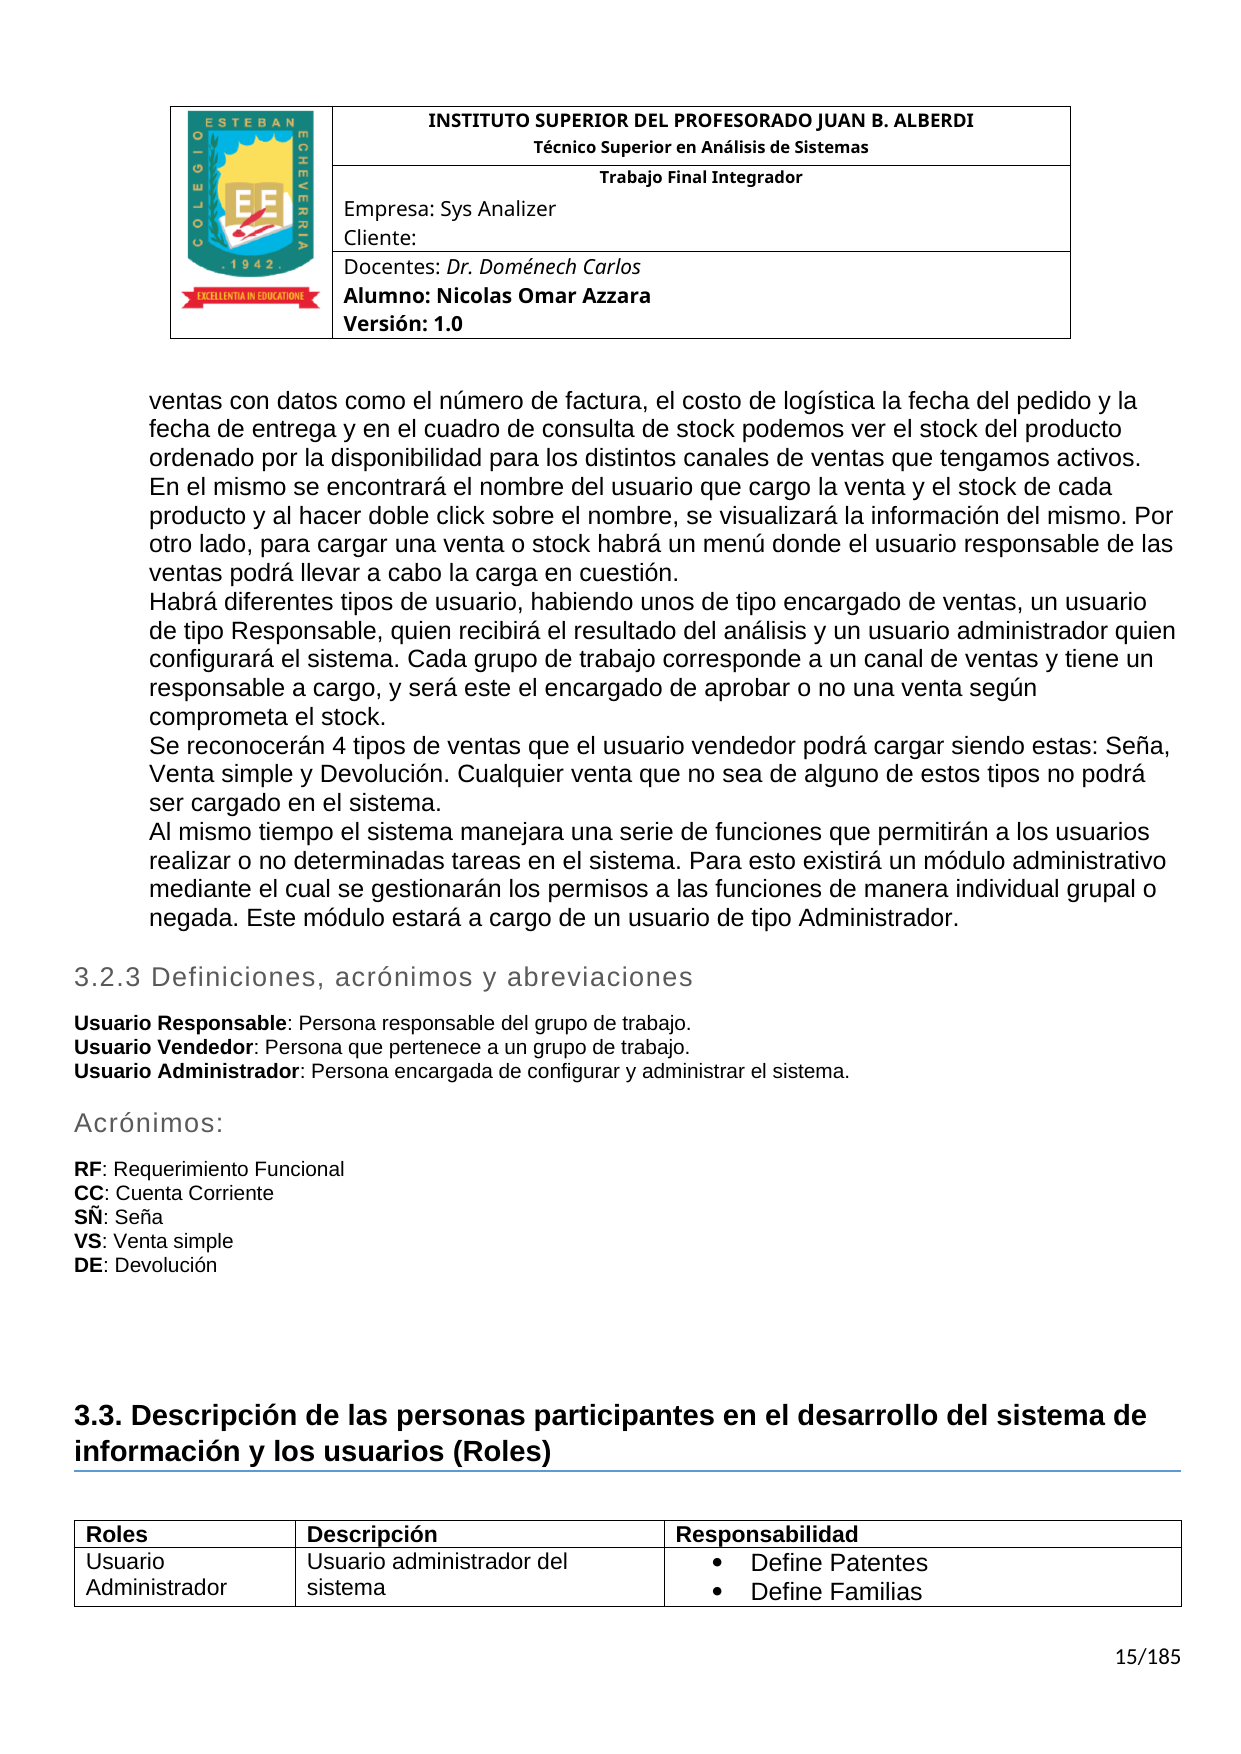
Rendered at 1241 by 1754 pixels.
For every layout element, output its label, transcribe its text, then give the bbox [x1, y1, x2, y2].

table_header Responsabilidad [665, 1521, 1181, 1547]
text DE: Devolución [74, 1253, 1181, 1277]
table_header Descripción [296, 1521, 664, 1547]
text SÑ: Seña [74, 1205, 1181, 1229]
text VS: Venta simple [74, 1229, 1181, 1253]
table_header Roles [75, 1521, 295, 1547]
table_cell Usuario administrador del sistema [296, 1548, 664, 1606]
subtitle 3.3. Descripción de las personas participantes en el desarrollo del sistema de información y los usuarios (Roles) [74, 1398, 1181, 1470]
list En el mismo se encontrará el nombre del usuario que cargo la venta y el stock de cada producto y al hacer doble click sobre el nombre, se visualizará la información del mismo. Por otro lado, para cargar una venta o stock habrá un menú donde el usuario responsable de las ventas podrá llevar a cabo la carga en cuestión. [149, 472, 1181, 587]
list Habrá diferentes tipos de usuario, habiendo unos de tipo encargado de ventas, un usuario de tipo Responsable, quien recibirá el resultado del análisis y un usuario administrador quien configurará el sistema. Cada grupo de trabajo corresponde a un canal de ventas y tiene un responsable a cargo, y será este el encargado de aprobar o no una venta según comprometa el stock. [149, 587, 1181, 731]
subtitle 3.2.3 Definiciones, acrónimos y abreviaciones [74, 961, 1181, 992]
text CC: Cuenta Corriente [74, 1181, 1181, 1205]
text Usuario Responsable: Persona responsable del grupo de trabajo. [74, 1011, 1181, 1035]
table_cell Usuario Administrador [75, 1548, 295, 1606]
text Usuario Administrador: Persona encargada de configurar y administrar el sistema. [74, 1059, 1181, 1083]
subtitle Acrónimos: [74, 1107, 1181, 1138]
text Usuario Vendedor: Persona que pertenece a un grupo de trabajo. [74, 1035, 1181, 1059]
picture [181, 107, 321, 322]
list Al mismo tiempo el sistema manejara una serie de funciones que permitirán a los usuarios realizar o no determinadas tareas en el sistema. Para esto existirá un módulo administrativo mediante el cual se gestionarán los permisos a las funciones de manera individual grupal o negada. Este módulo estará a cargo de un usuario de tipo Administrador. [149, 817, 1181, 932]
text RF: Requerimiento Funcional [74, 1157, 1181, 1181]
list Se reconocerán 4 tipos de ventas que el usuario vendedor podrá cargar siendo estas: Seña, Venta simple y Devolución. Cualquier venta que no sea de alguno de estos tipos no podrá ser cargado en el sistema. [149, 731, 1181, 817]
